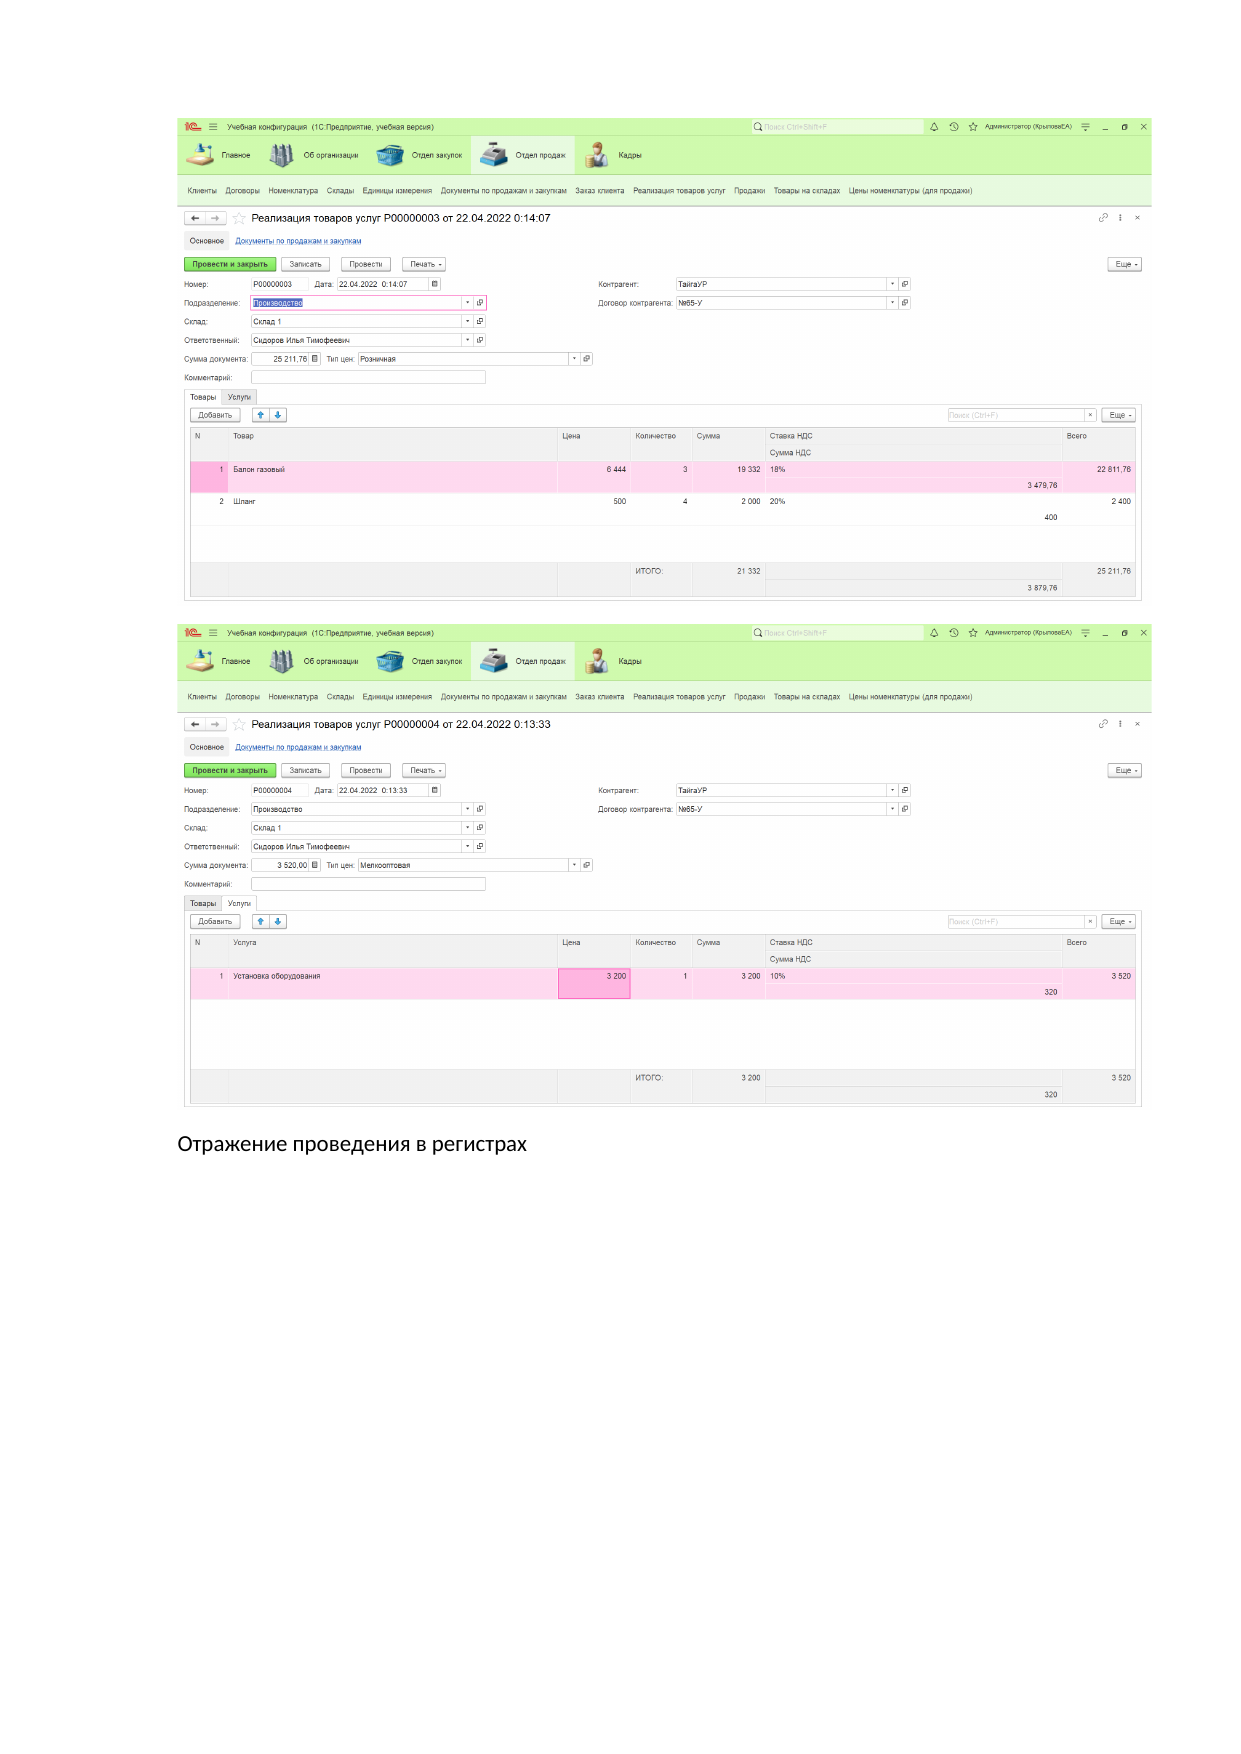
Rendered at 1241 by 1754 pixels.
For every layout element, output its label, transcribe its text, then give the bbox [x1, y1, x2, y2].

text Отражение проведения в регистрах [177, 1129, 1152, 1157]
picture [177, 118, 1152, 606]
picture [177, 624, 1152, 1110]
